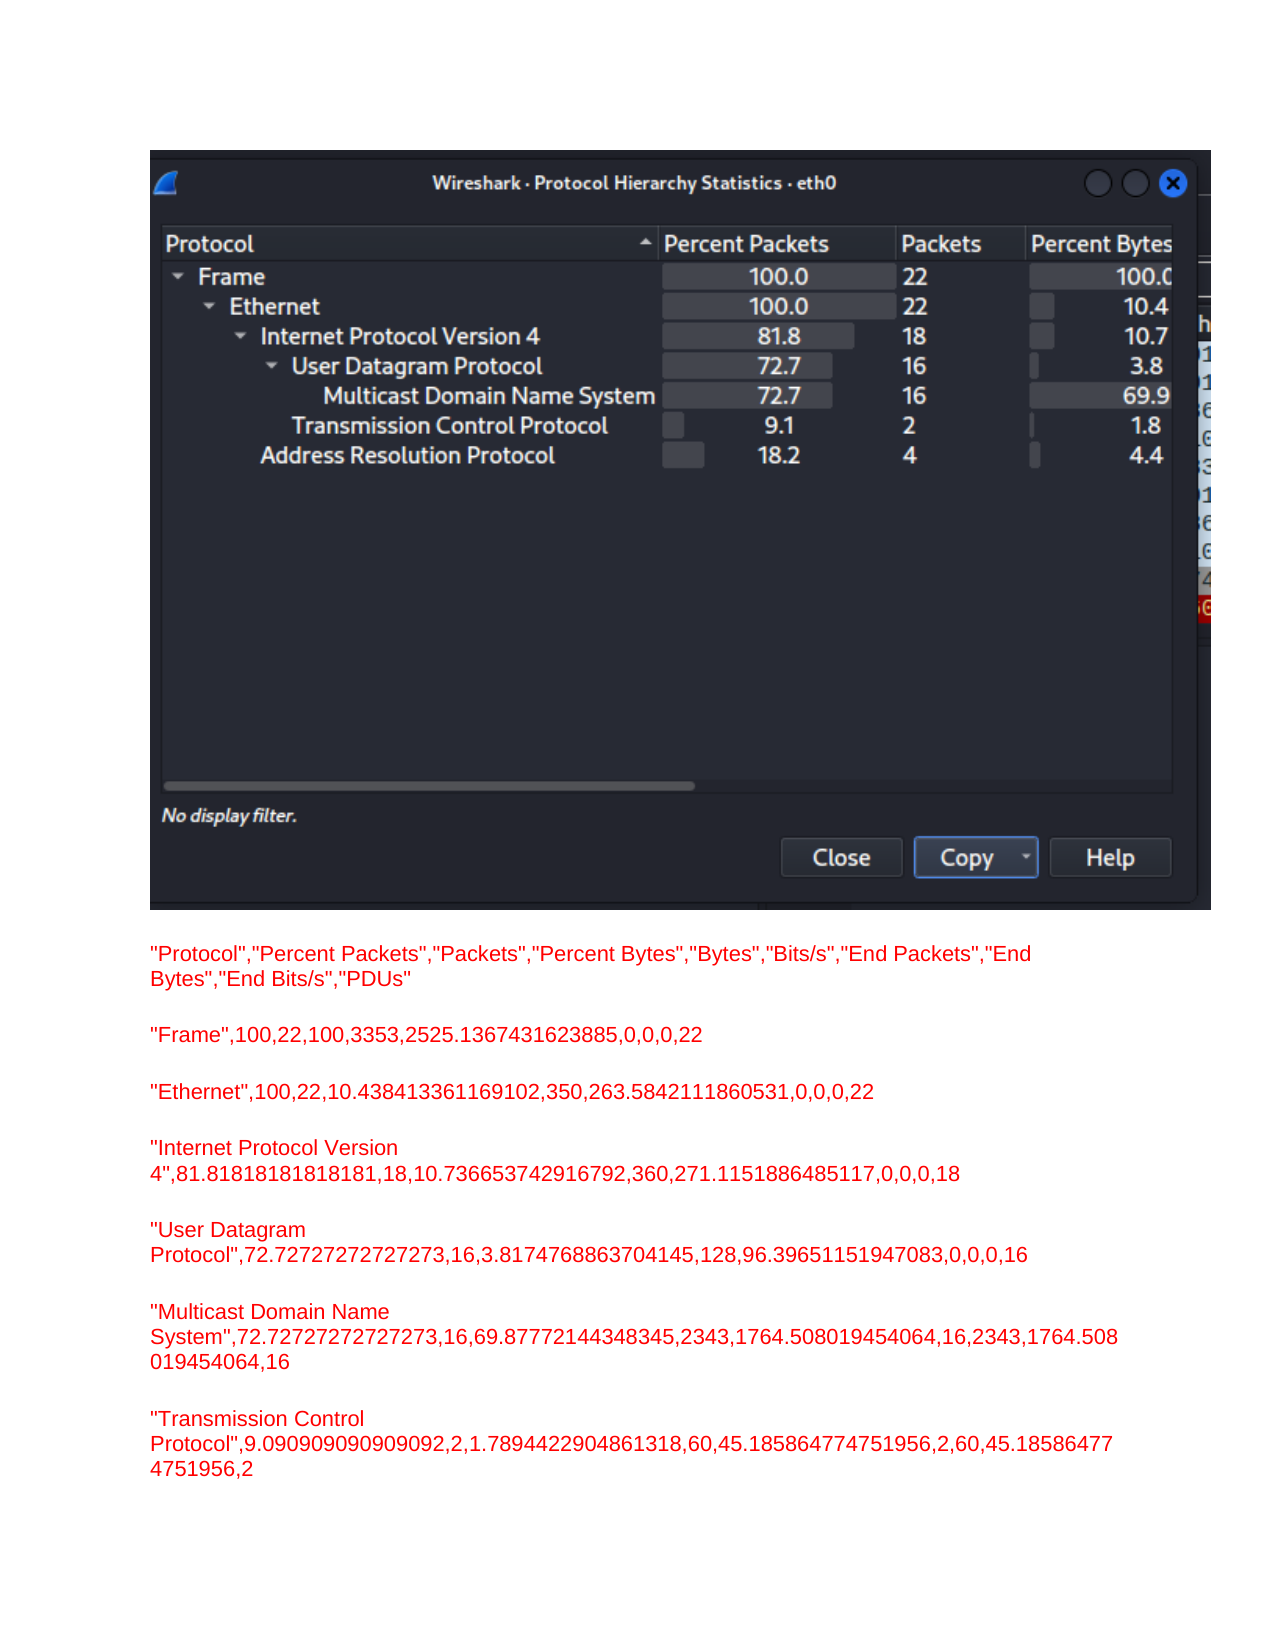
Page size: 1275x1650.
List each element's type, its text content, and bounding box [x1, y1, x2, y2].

text "User Datagram Protocol",72.72727272727273,16,3.8174768863704145,128,96.39651151947083,0,0,0,16 [150, 1217, 1125, 1267]
text "Protocol","Percent Packets","Packets","Percent Bytes","Bytes","Bits/s","End Packets","End Bytes","End Bits/s","PDUs" [150, 941, 1125, 991]
text "Internet Protocol Version 4",81.81818181818181,18,10.736653742916792,360,271.1151886485117,0,0,0,18 [150, 1135, 1125, 1186]
text "Frame",100,22,100,3353,2525.1367431623885,0,0,0,22 [150, 1022, 1125, 1047]
picture [150, 150, 1211, 910]
text "Ethernet",100,22,10.438413361169102,350,263.5842111860531,0,0,0,22 [150, 1079, 1125, 1104]
text "Multicast Domain Name System",72.72727272727273,16,69.87772144348345,2343,1764.508019454064,16,2343,1764.508019454064,16 [150, 1298, 1125, 1374]
text "Transmission Control Protocol",9.090909090909092,2,1.7894422904861318,60,45.185864774751956,2,60,45.185864774751956,2 [150, 1405, 1125, 1481]
